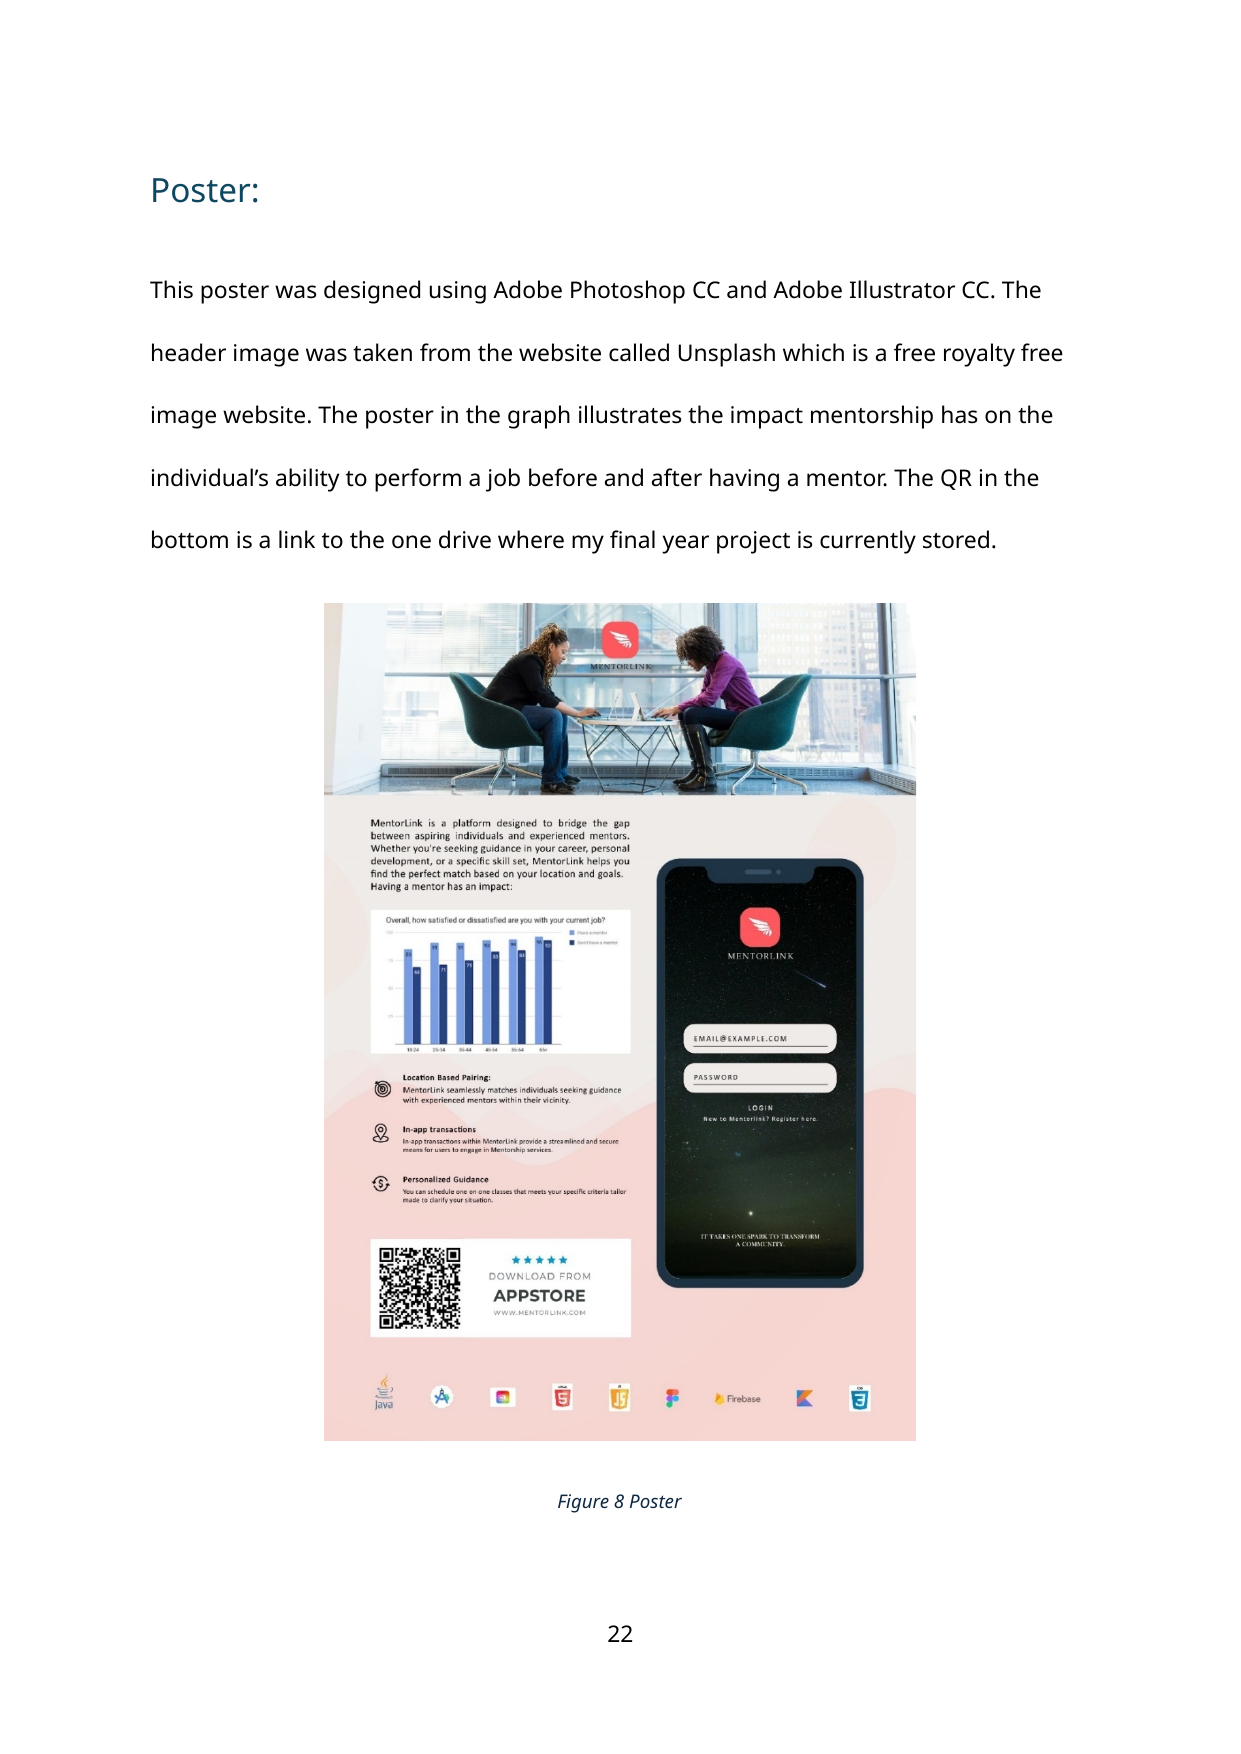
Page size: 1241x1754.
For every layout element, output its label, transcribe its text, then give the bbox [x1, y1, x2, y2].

picture [324, 603, 917, 1441]
text This poster was designed using Adobe Photoshop CC and Adobe Illustrator CC. The header image was taken from the website called Unsplash which is a free royalty free image website. The poster in the graph illustrates the impact mentorship has on the individual’s ability to perform a job before and after having a mentor. The QR in the bottom is a link to the one drive where my final year project is currently stored. [150, 274, 1090, 556]
text Figure 8 Poster [150, 1488, 1090, 1513]
subtitle Poster: [150, 167, 1090, 212]
